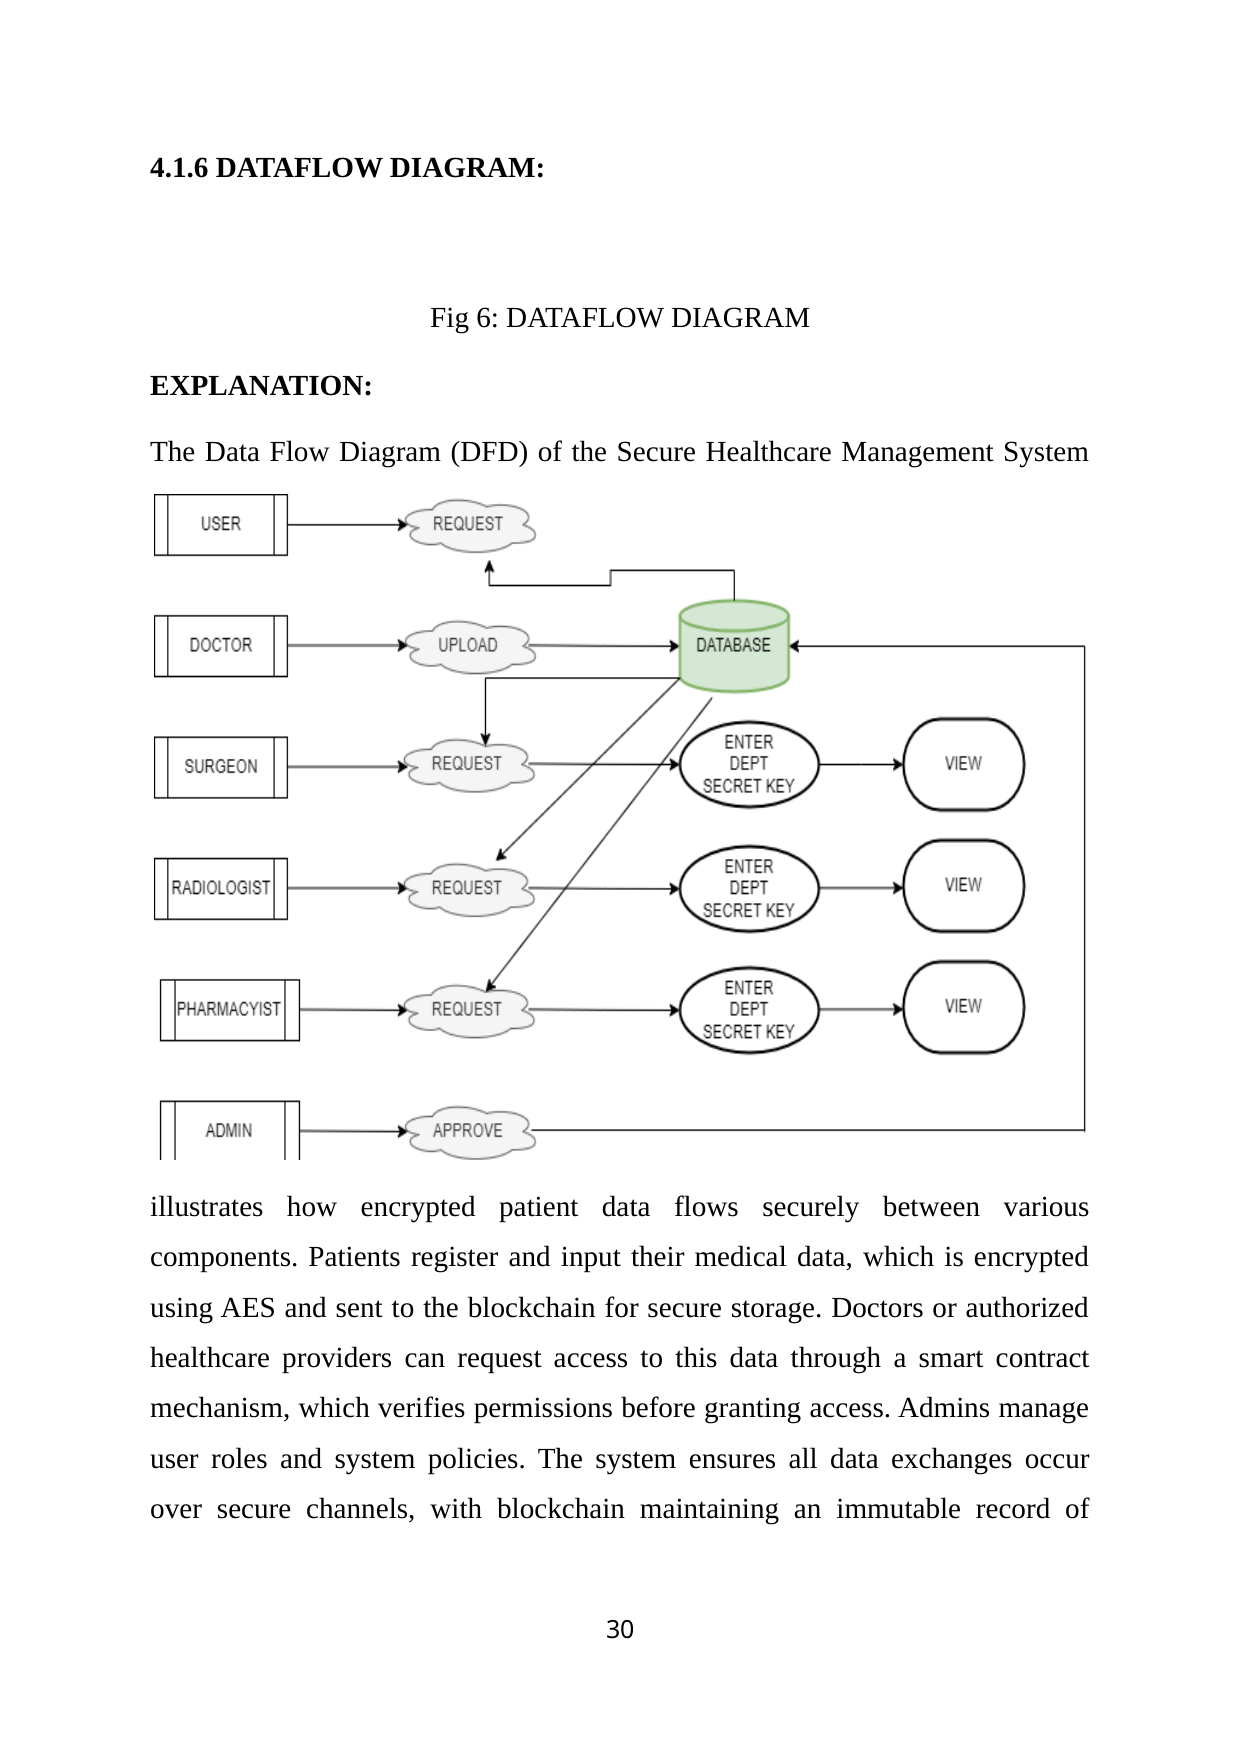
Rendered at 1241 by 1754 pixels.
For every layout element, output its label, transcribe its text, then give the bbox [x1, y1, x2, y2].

text EXPLANATION: [150, 368, 1090, 401]
picture [154, 494, 1091, 1160]
text 4.1.6 DATAFLOW DIAGRAM: [150, 150, 1090, 183]
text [150, 434, 1090, 1525]
text Fig 6: DATAFLOW DIAGRAM [150, 301, 1090, 334]
